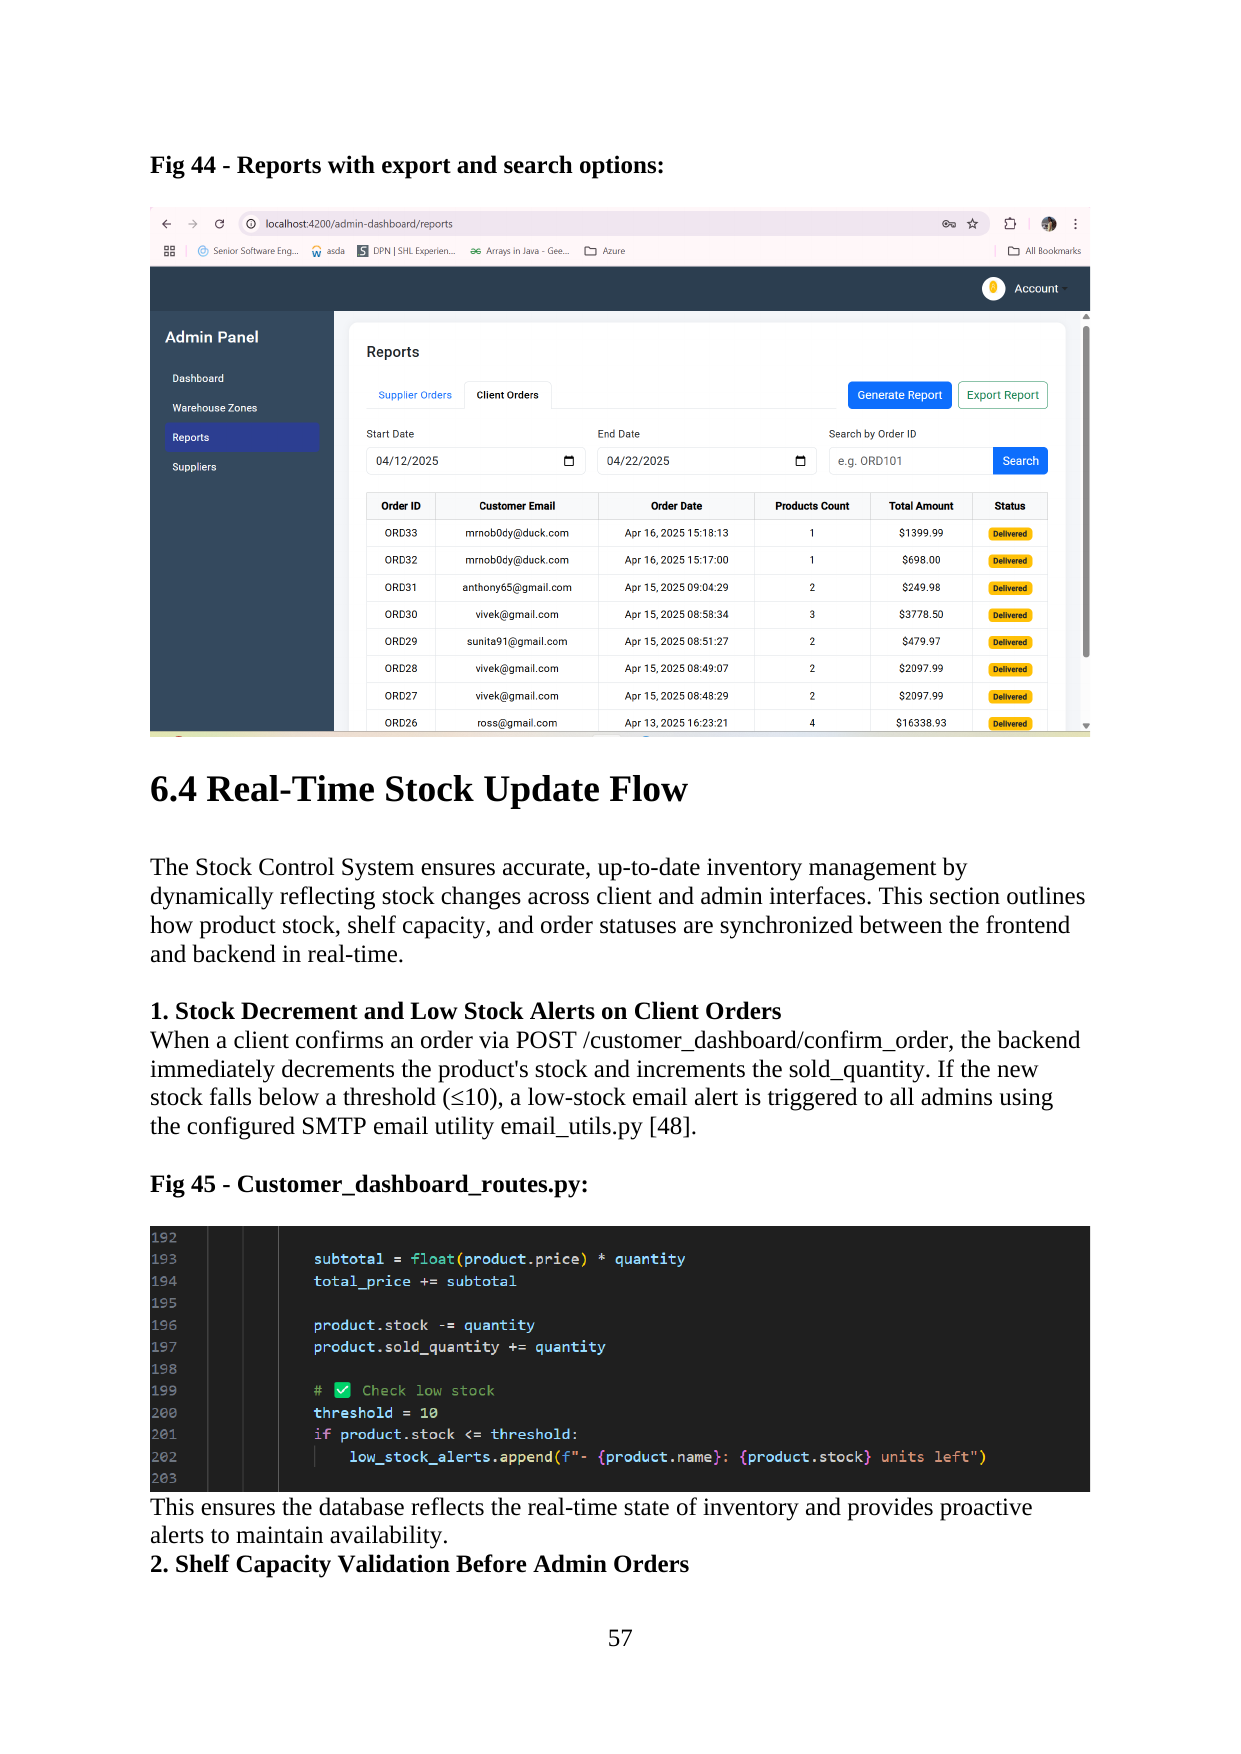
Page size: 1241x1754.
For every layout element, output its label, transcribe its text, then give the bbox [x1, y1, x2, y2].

text 6.4 Real-Time Stock Update Flow [150, 766, 1090, 809]
text Fig 44 - Reports with export and search options: [150, 150, 1090, 179]
text 1. Stock Decrement and Low Stock Alerts on Client Orders [150, 996, 1090, 1025]
text 2. Shelf Capacity Validation Before Admin Orders [150, 1549, 1090, 1578]
text When a client confirms an order via POST /customer_dashboard/confirm_order, the backend immediately decrements the product's stock and increments the sold_quantity. If the new stock falls below a threshold (≤10), a low-stock email alert is triggered to all admins using the configured SMTP email utility email_utils.py [48]. Fig 45 - Customer_dashboard_routes.py: This ensures the database reflects the real-time state of inventory and provides proactive alerts to maintain availability. [150, 1492, 1090, 1549]
text When a client confirms an order via POST /customer_dashboard/confirm_order, the backend immediately decrements the product's stock and increments the sold_quantity. If the new stock falls below a threshold (≤10), a low-stock email alert is triggered to all admins using the configured SMTP email utility email_utils.py [48]. Fig 45 - Customer_dashboard_routes.py: This ensures the database reflects the real-time state of inventory and provides proactive alerts to maintain availability. [150, 1025, 1090, 1226]
text The Stock Control System ensures accurate, up-to-date inventory management by dynamically reflecting stock changes across client and admin interfaces. This section outlines how product stock, shelf capacity, and order statuses are synchronized between the frontend and backend in real-time. [150, 852, 1090, 996]
picture [150, 1226, 1091, 1492]
picture [150, 207, 1091, 737]
